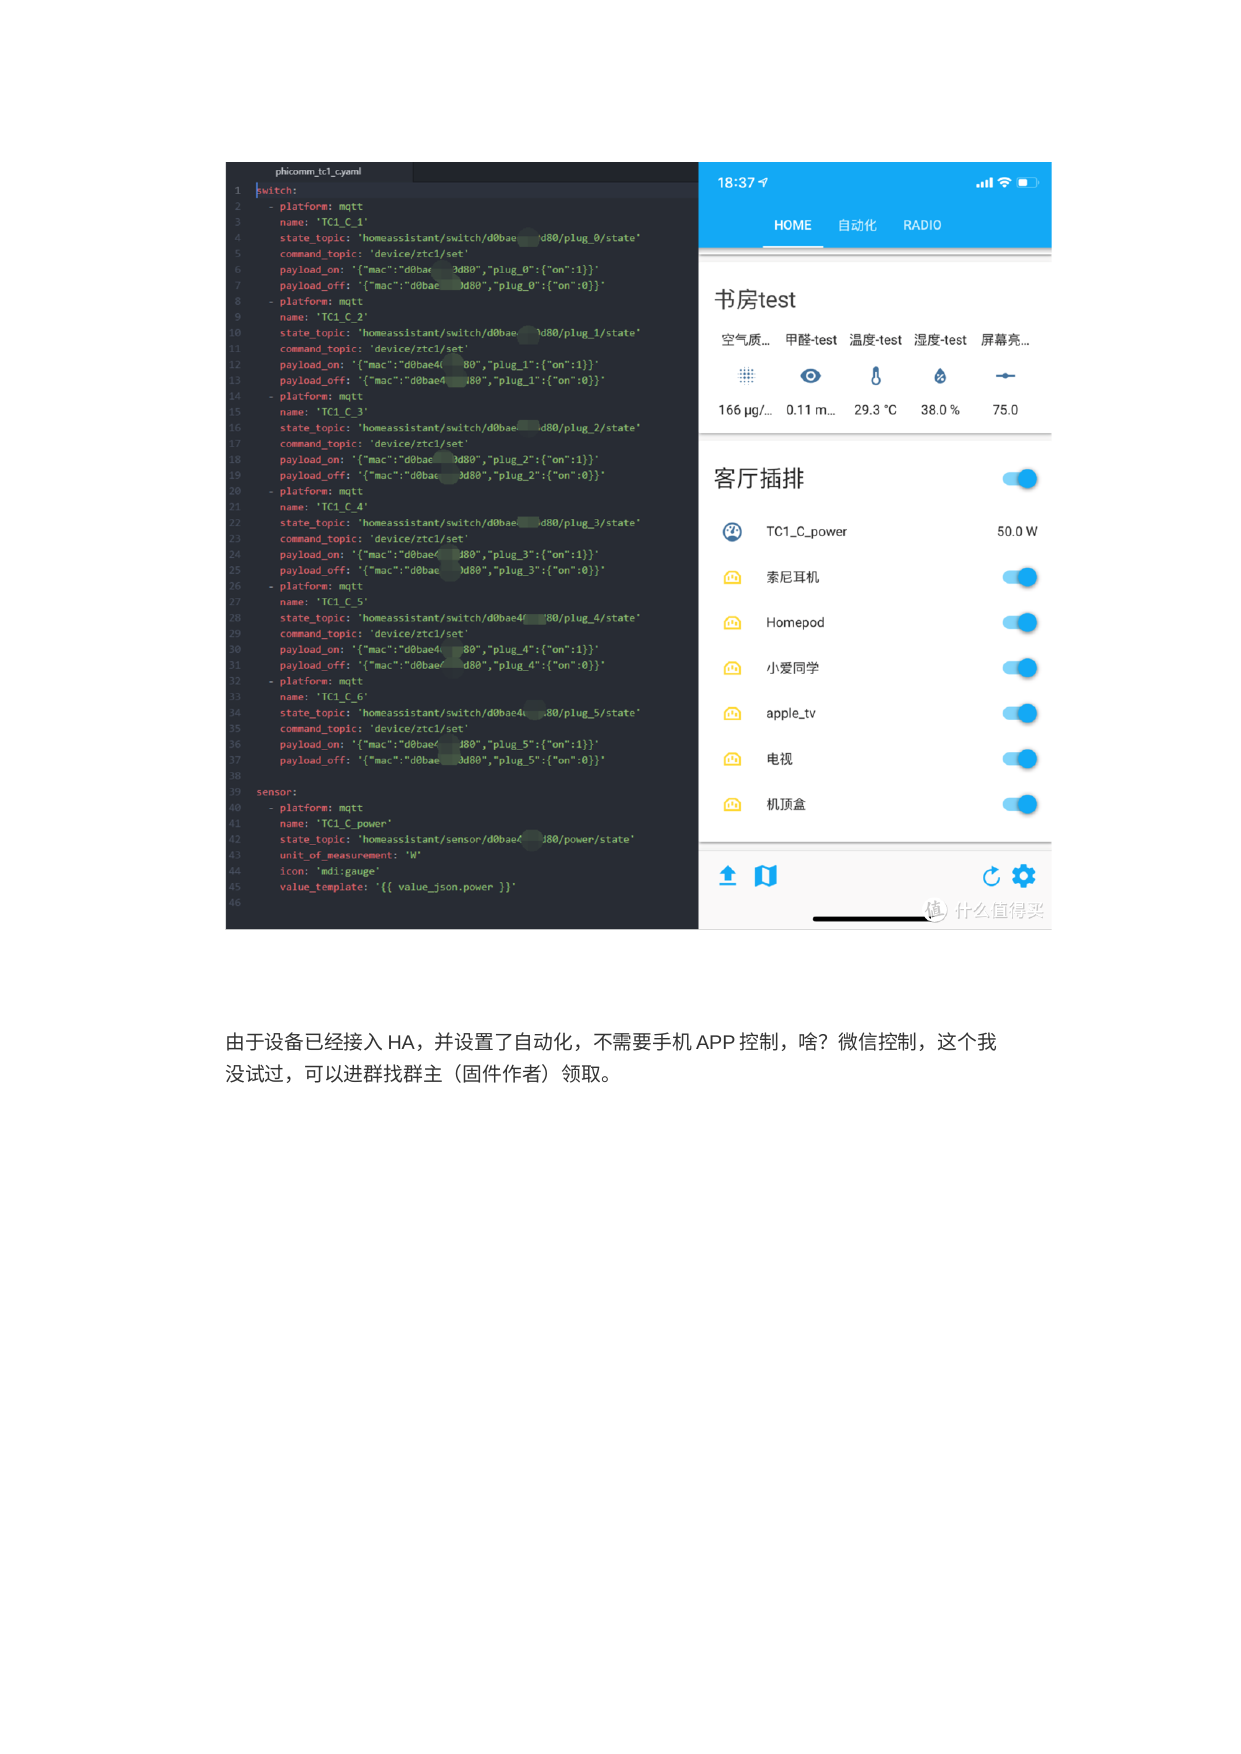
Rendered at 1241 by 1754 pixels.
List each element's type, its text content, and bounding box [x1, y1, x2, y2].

text 由于设备已经接入HA，并设置了自动化，不需要手机APP控制，啥？微信控制，这个我没试过，可以进群找群主（固件作者）领取。 [225, 1024, 1015, 1089]
picture [986, 178, 993, 187]
picture [225, 162, 1052, 930]
picture [858, 219, 875, 231]
picture [775, 221, 790, 230]
picture [1017, 178, 1027, 187]
picture [905, 221, 927, 230]
picture [759, 178, 767, 187]
picture [852, 224, 861, 231]
picture [999, 178, 1010, 187]
picture [798, 220, 811, 230]
picture [726, 178, 732, 187]
